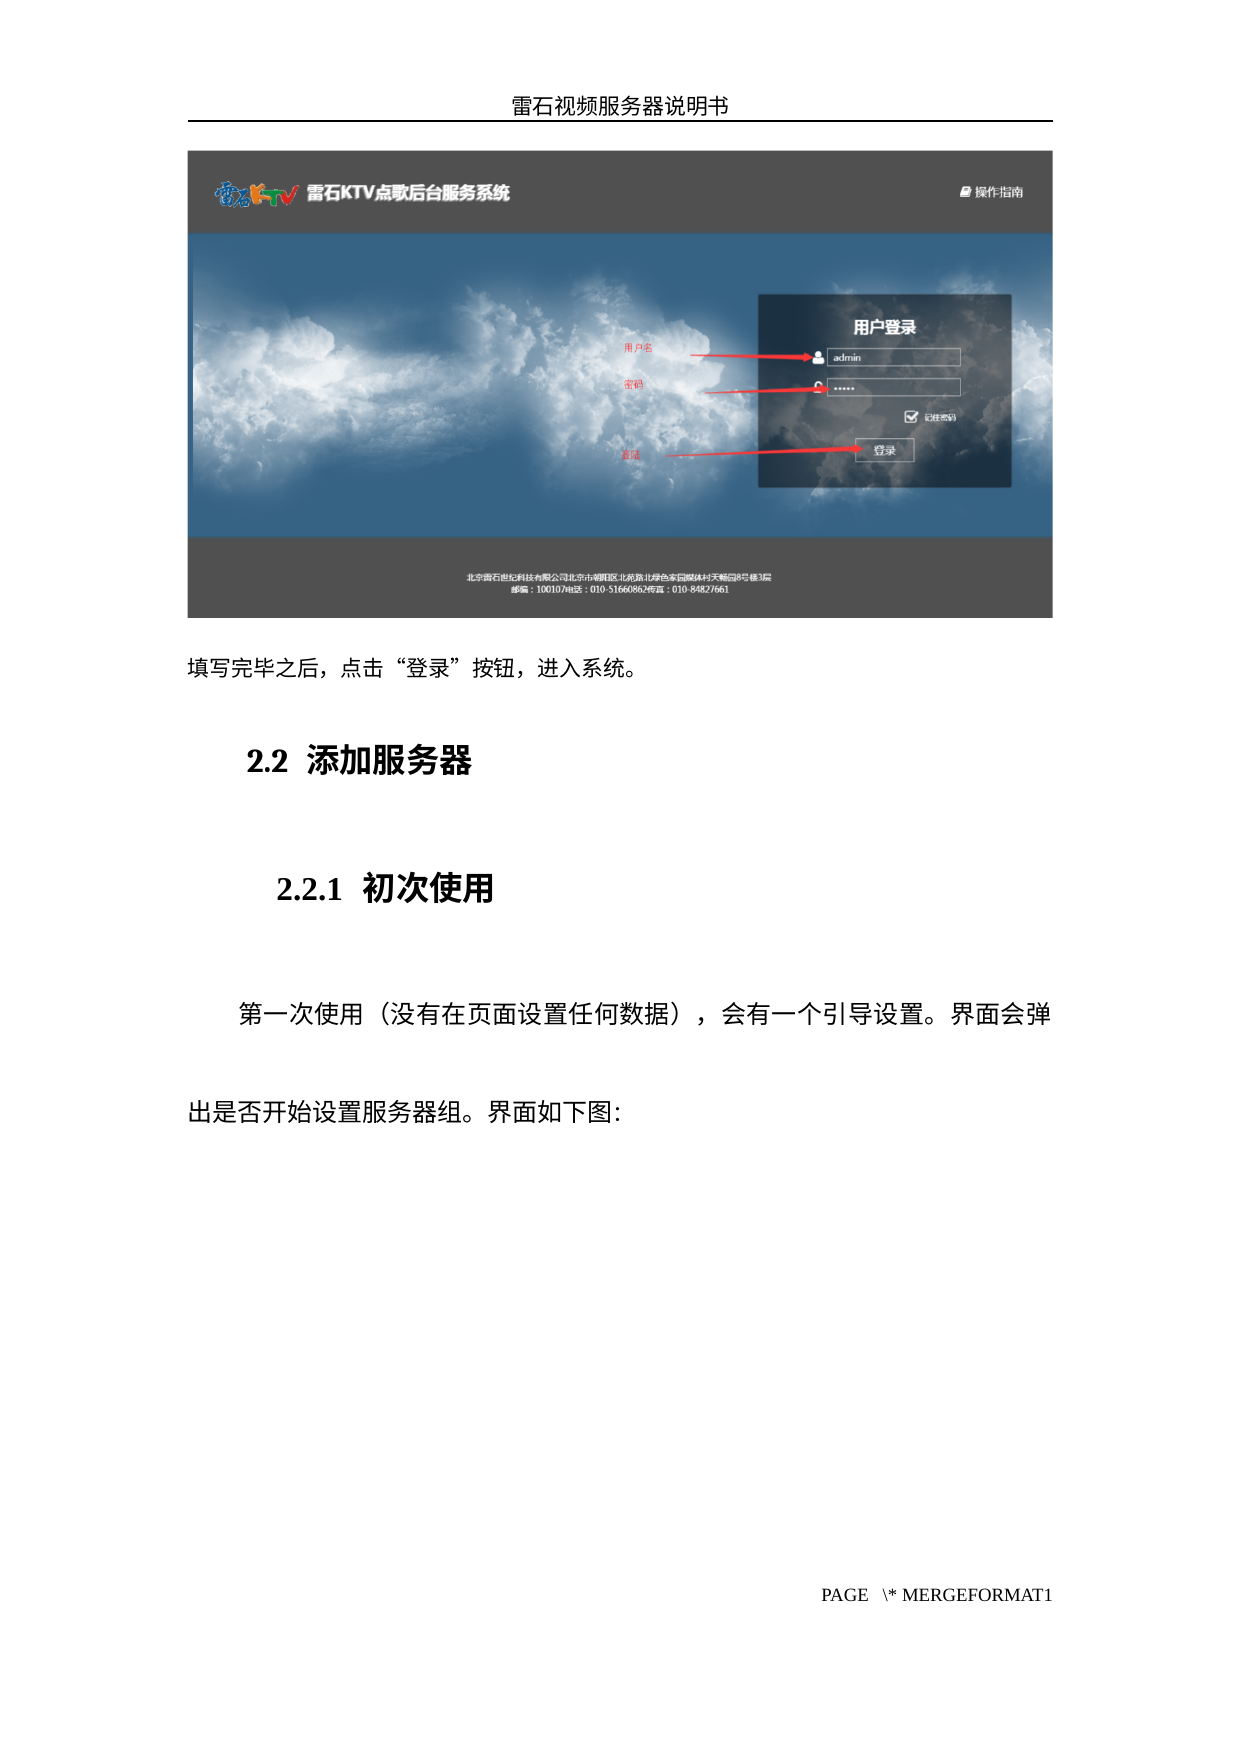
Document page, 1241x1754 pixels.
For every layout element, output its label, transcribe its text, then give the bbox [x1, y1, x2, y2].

picture [187, 150, 1053, 618]
text 填写完毕之后，点击“登录”按钮，进入系统。 [187, 650, 1053, 683]
text 第一次使用（没有在页面设置任何数据），会有一个引导设置。界面会弹出是否开始设置服务器组。界面如下图： [187, 980, 1053, 1143]
subtitle 添加服务器 [247, 726, 1053, 791]
subtitle 初次使用 [276, 853, 1053, 918]
